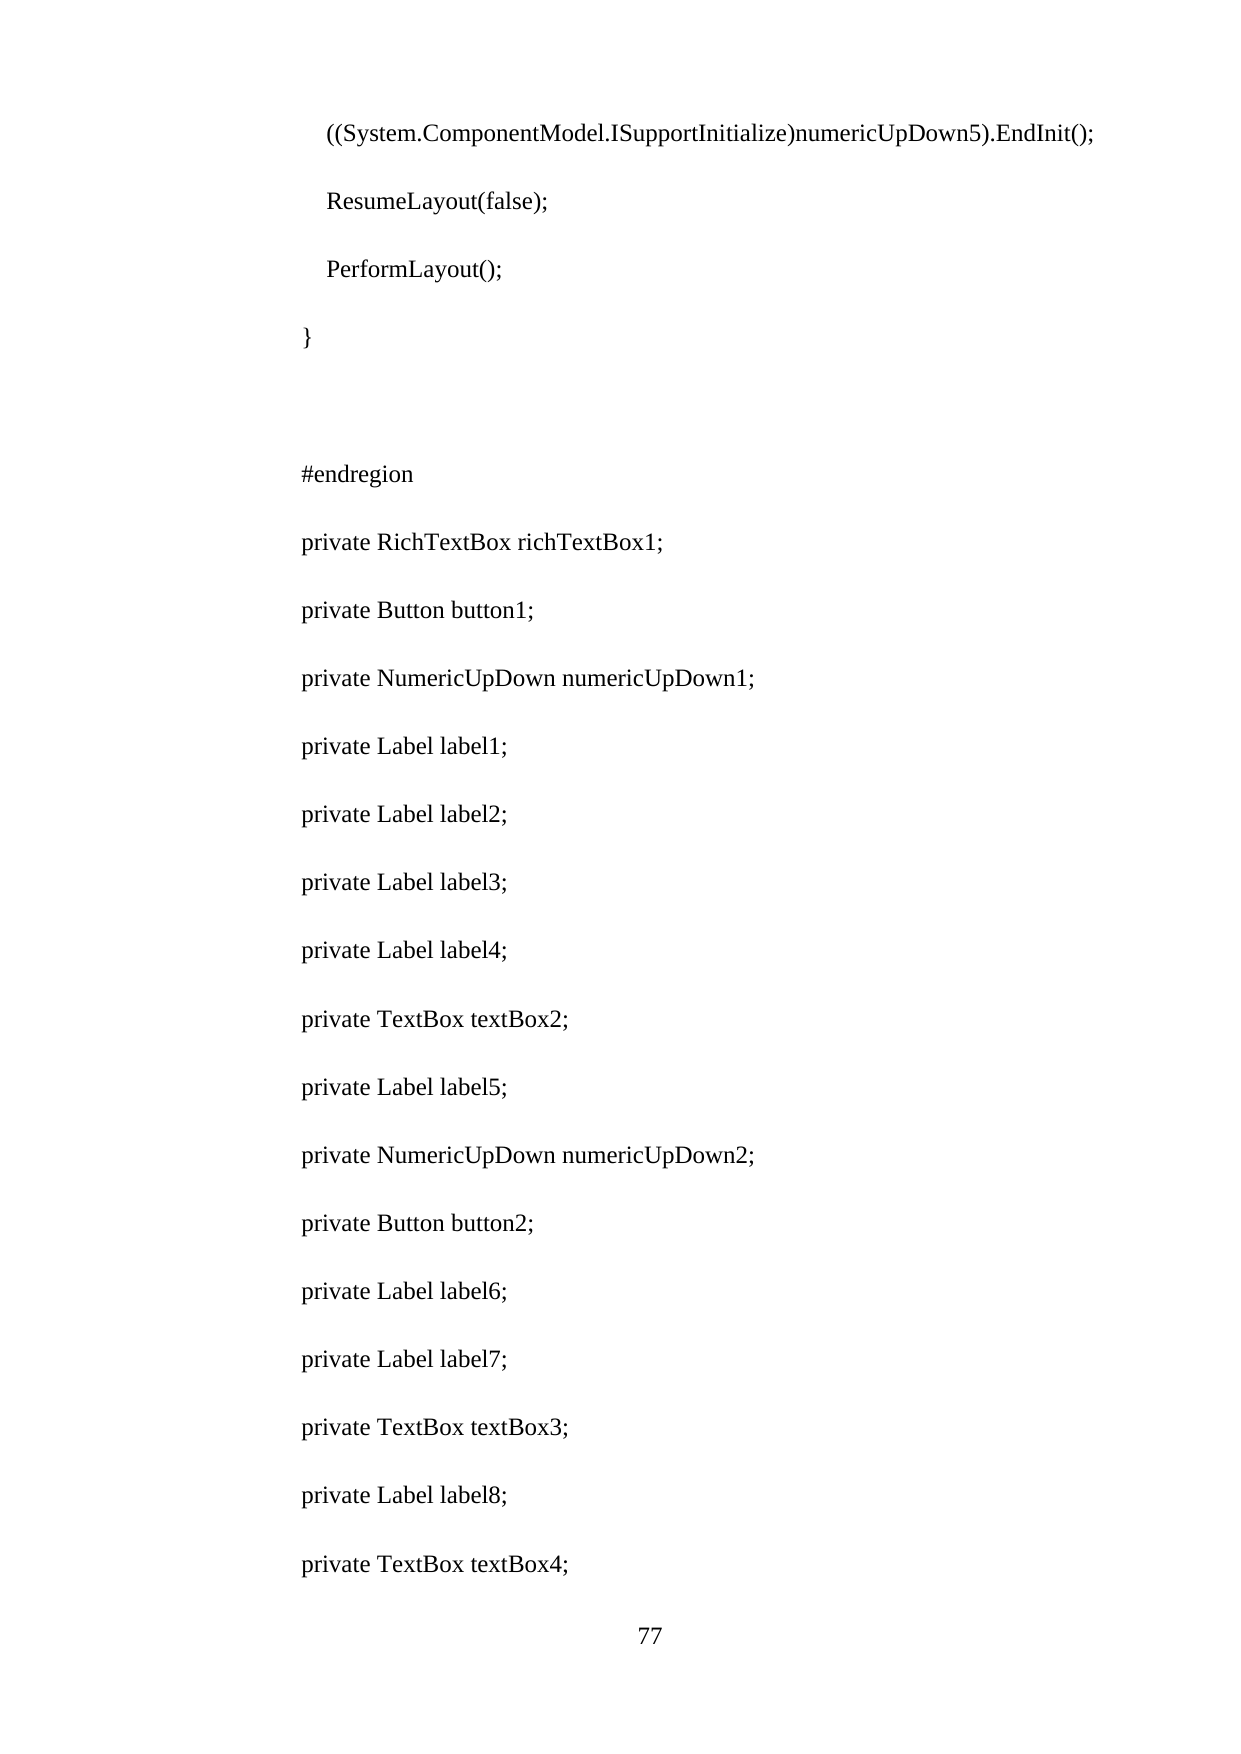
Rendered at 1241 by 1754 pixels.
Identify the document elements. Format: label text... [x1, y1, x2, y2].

text private Label label3; [177, 867, 1122, 896]
text private Label label5; [177, 1072, 1122, 1101]
text private Label label6; [177, 1276, 1122, 1305]
text private Label label4; [177, 936, 1122, 964]
text private Label label2; [177, 799, 1122, 828]
text private Button button2; [177, 1208, 1122, 1237]
text private TextBox textBox2; [177, 1004, 1122, 1032]
text private Label label7; [177, 1344, 1122, 1373]
text private NumericUpDown numericUpDown1; [177, 663, 1122, 692]
text private RichTextBox richTextBox1; [177, 527, 1122, 556]
text PerformLayout(); [177, 254, 1122, 283]
text #endregion [177, 459, 1122, 487]
text private TextBox textBox4; [177, 1549, 1122, 1577]
text private NumericUpDown numericUpDown2; [177, 1140, 1122, 1169]
text } [177, 322, 1122, 351]
text private Button button1; [177, 595, 1122, 624]
text ResumeLayout(false); [177, 186, 1122, 215]
text private TextBox textBox3; [177, 1412, 1122, 1441]
text private Label label8; [177, 1481, 1122, 1509]
text ((System.ComponentModel.ISupportInitialize)numericUpDown5).EndInit(); [177, 118, 1122, 147]
text private Label label1; [177, 731, 1122, 760]
